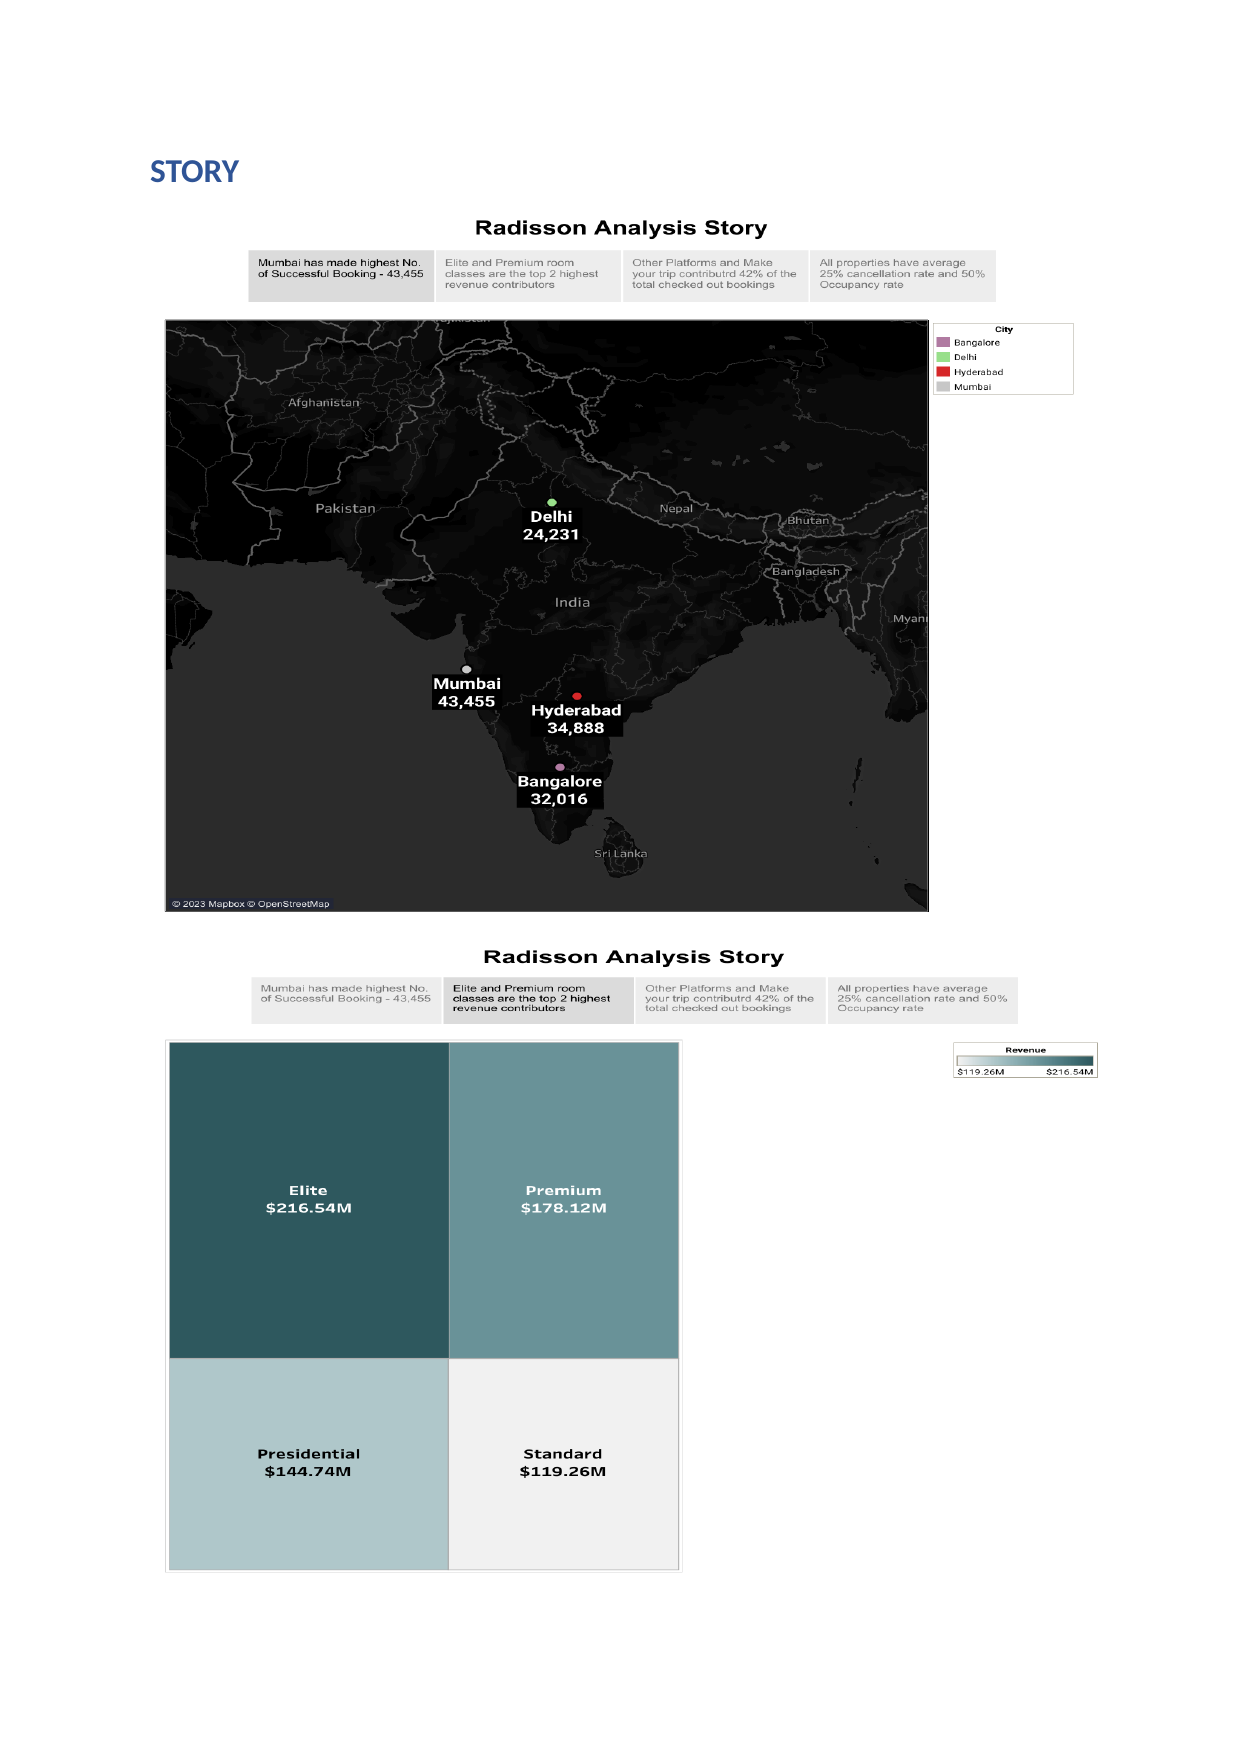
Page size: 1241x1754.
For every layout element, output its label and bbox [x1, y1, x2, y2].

picture [150, 150, 1091, 862]
picture [150, 880, 1115, 1523]
